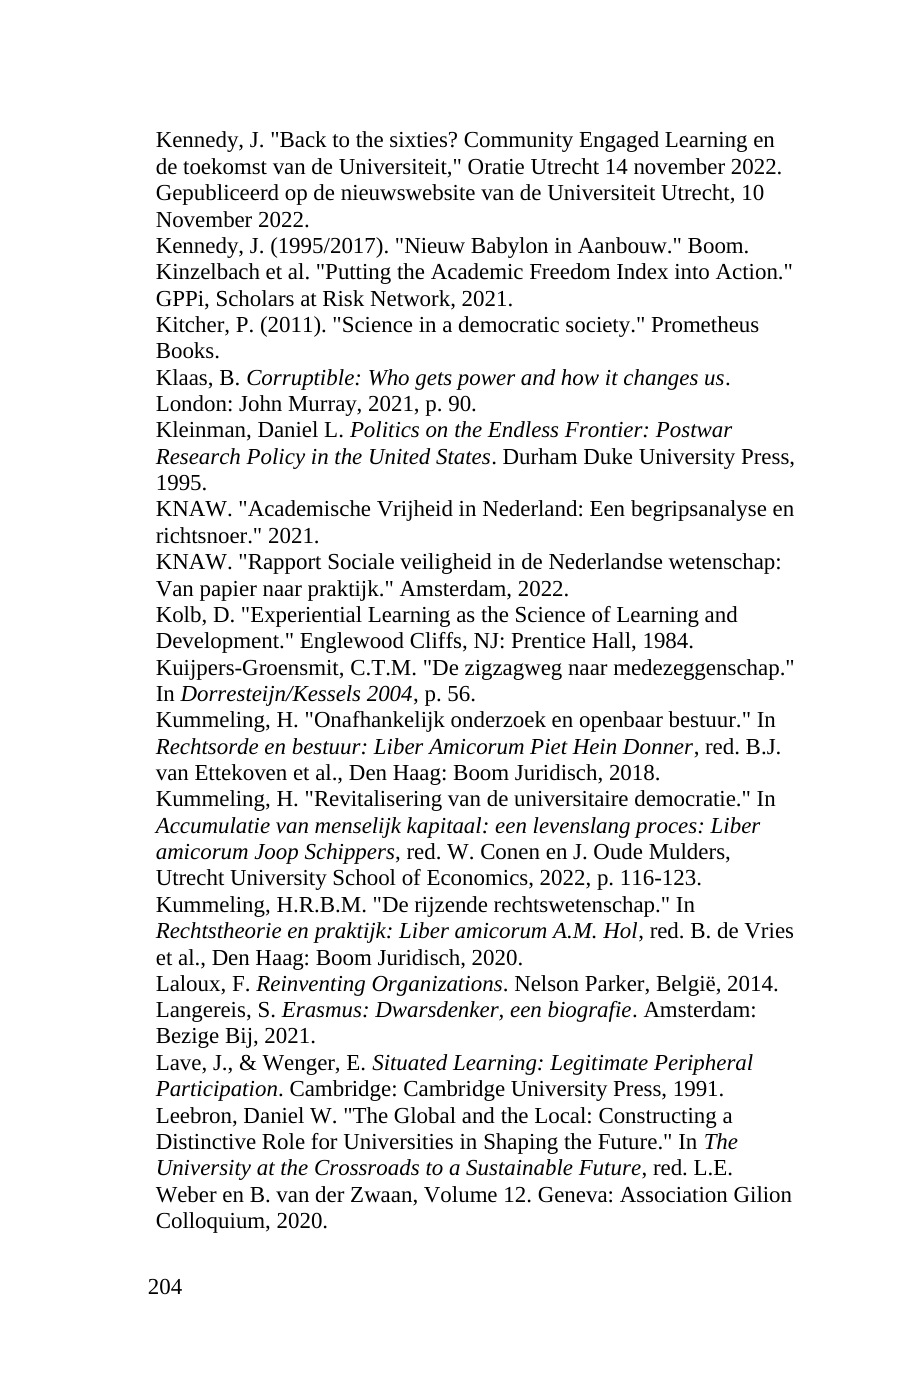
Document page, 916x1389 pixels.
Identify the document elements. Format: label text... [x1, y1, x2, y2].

text Kolb, D. "Experiential Learning as the Science of Learning and Development." Englewood Cliffs, NJ: Prentice Hall, 1984. [156, 601, 797, 654]
text Lave, J., & Wenger, E. Situated Learning: Legitimate Peripheral Participation. Cambridge: Cambridge University Press, 1991. [156, 1049, 797, 1102]
text KNAW. "Rapport Sociale veiligheid in de Nederlandse wetenschap: Van papier naar praktijk." Amsterdam, 2022. [156, 548, 797, 601]
text Kennedy, J. "Back to the sixties? Community Engaged Learning en de toekomst van de Universiteit," Oratie Utrecht 14 november 2022. Gepubliceerd op de nieuwswebsite van de Universiteit Utrecht, 10 November 2022. [156, 127, 797, 232]
text Kuijpers-Groensmit, C.T.M. "De zigzagweg naar medezeggenschap." In Dorresteijn/Kessels 2004, p. 56. [156, 654, 797, 706]
text Kleinman, Daniel L. Politics on the Endless Frontier: Postwar Research Policy in the United States. Durham Duke University Press, 1995. [156, 416, 797, 496]
text Kummeling, H. "Revitalisering van de universitaire democratie." In Accumulatie van menselijk kapitaal: een levenslang proces: Liber amicorum Joop Schippers, red. W. Conen en J. Oude Mulders, Utrecht University School of Economics, 2022, p. 116-123. [156, 785, 797, 891]
text Kummeling, H. "Onafhankelijk onderzoek en openbaar bestuur." In Rechtsorde en bestuur: Liber Amicorum Piet Hein Donner, red. B.J. van Ettekoven et al., Den Haag: Boom Juridisch, 2018. [156, 706, 797, 785]
text KNAW. "Academische Vrijheid in Nederland: Een begripsanalyse en richtsnoer." 2021. [156, 496, 797, 548]
text Kennedy, J. (1995/2017). "Nieuw Babylon in Aanbouw." Boom. [156, 232, 797, 258]
text Leebron, Daniel W. "The Global and the Local: Constructing a Distinctive Role for Universities in Shaping the Future." In The University at the Crossroads to a Sustainable Future, red. L.E. Weber en B. van der Zwaan, Volume 12. Geneva: Association Gilion Colloquium, 2020. [156, 1102, 797, 1233]
text Kitcher, P. (2011). "Science in a democratic society." Prometheus Books. [156, 311, 797, 364]
text Kummeling, H.R.B.M. "De rijzende rechtswetenschap." In Rechtstheorie en praktijk: Liber amicorum A.M. Hol, red. B. de Vries et al., Den Haag: Boom Juridisch, 2020. [156, 891, 797, 970]
text Langereis, S. Erasmus: Dwarsdenker, een biografie. Amsterdam: Bezige Bij, 2021. [156, 996, 797, 1049]
text Laloux, F. Reinventing Organizations. Nelson Parker, België, 2014. [156, 970, 797, 996]
text Klaas, B. Corruptible: Who gets power and how it changes us. London: John Murray, 2021, p. 90. [156, 364, 797, 416]
text Kinzelbach et al. "Putting the Academic Freedom Index into Action." GPPi, Scholars at Risk Network, 2021. [156, 258, 797, 311]
